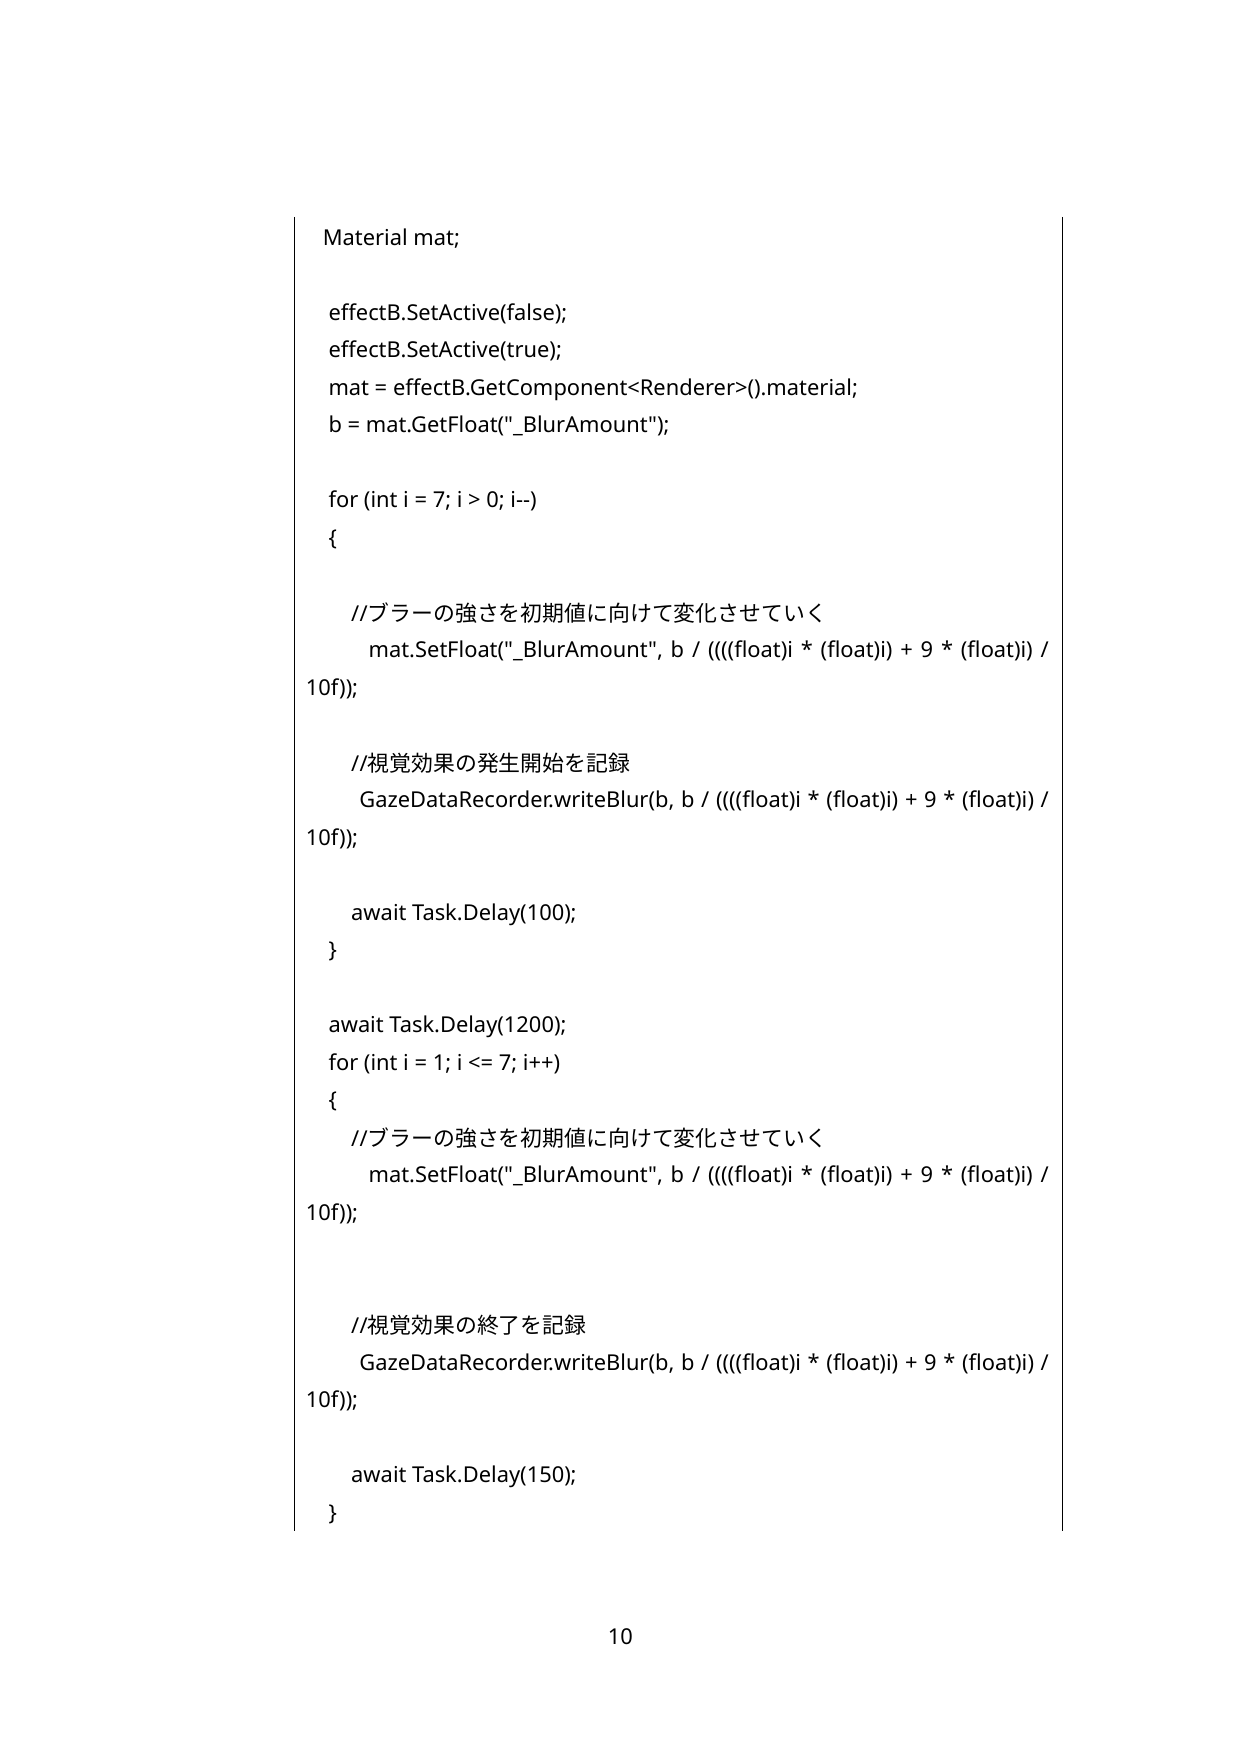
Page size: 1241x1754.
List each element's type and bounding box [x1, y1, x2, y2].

table_cell [295, 218, 1062, 1530]
